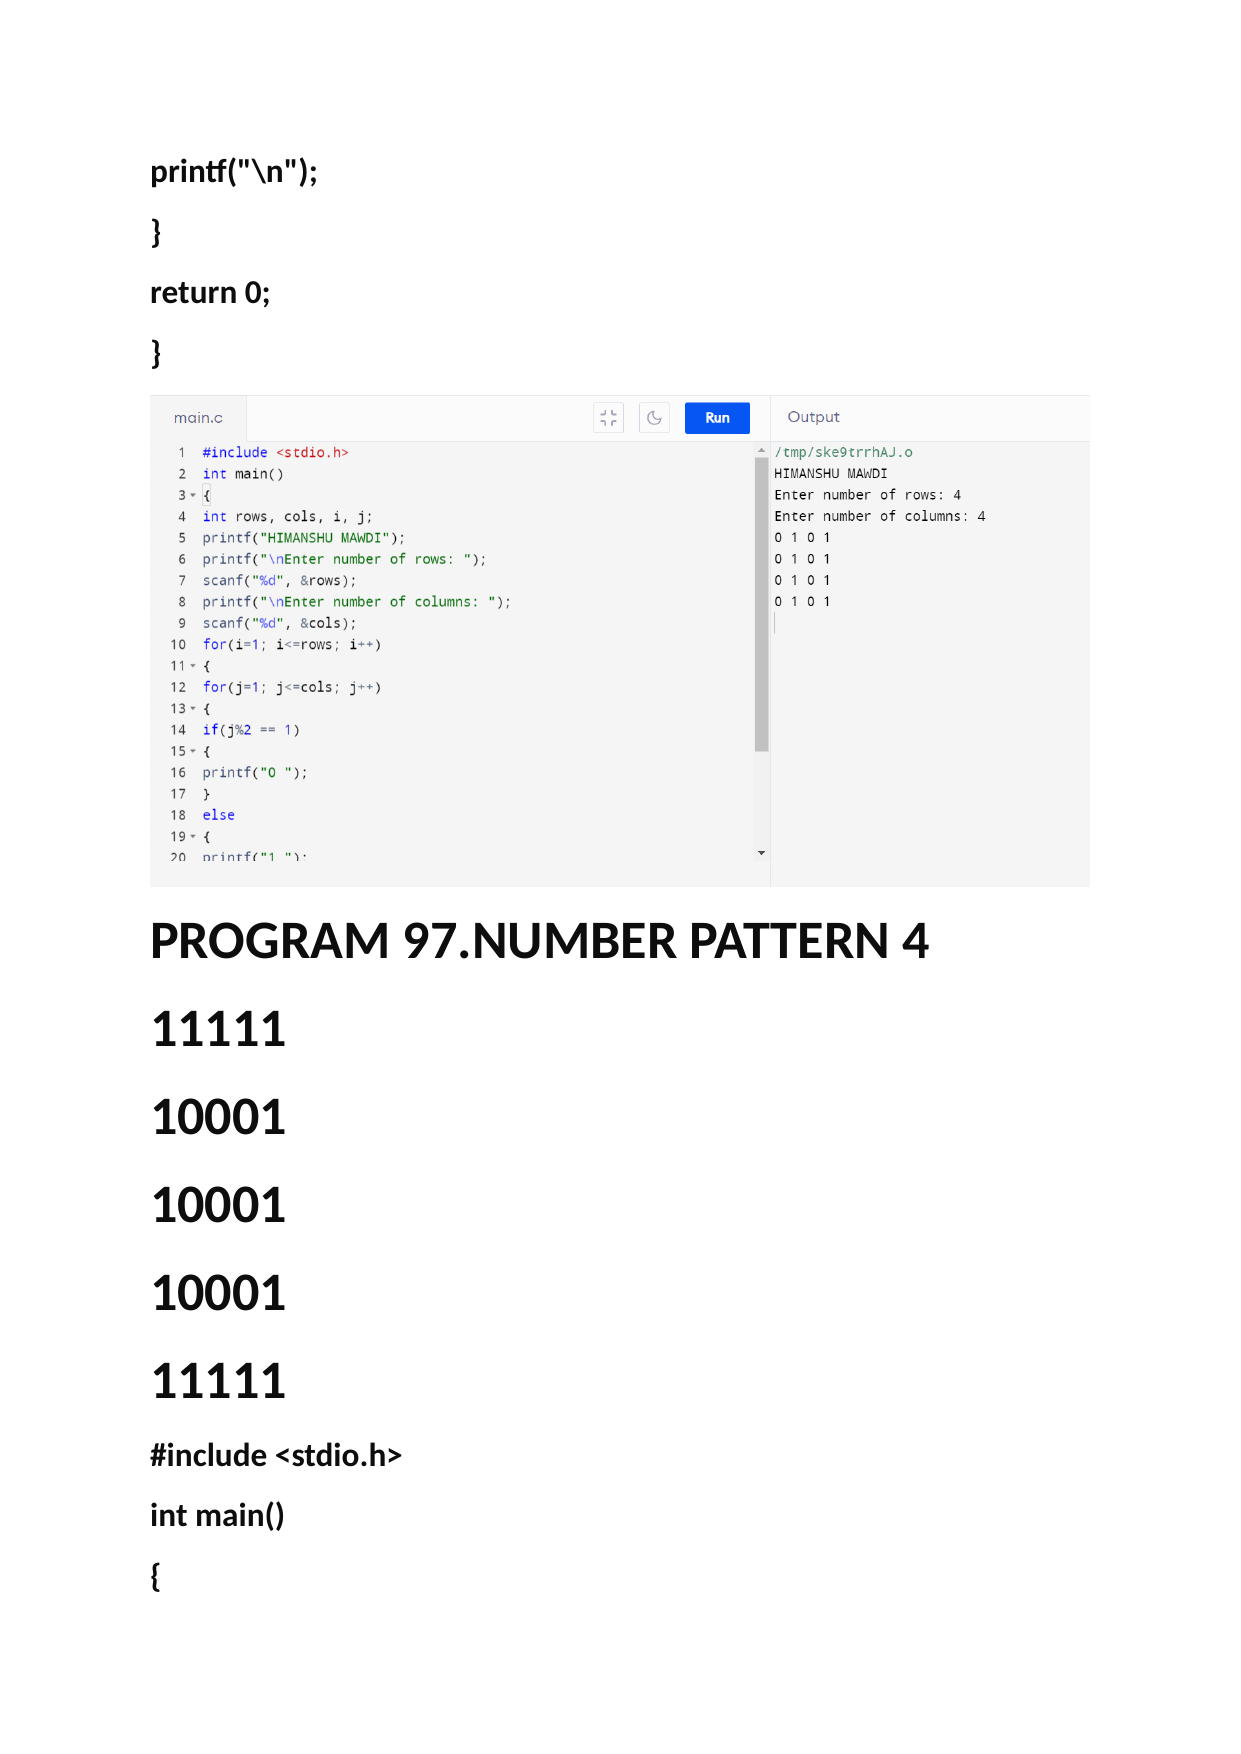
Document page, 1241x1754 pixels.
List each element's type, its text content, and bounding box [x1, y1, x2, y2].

text 11111 [150, 994, 1090, 1060]
text PROGRAM 97.NUMBER PATTERN 4 [150, 906, 1090, 972]
text 10001 [150, 1082, 1090, 1148]
text { [150, 1555, 1090, 1596]
text #include <stdio.h> [150, 1434, 1090, 1474]
text int main() [150, 1494, 1090, 1535]
text 11111 [150, 1346, 1090, 1412]
picture [150, 392, 1091, 887]
text } [150, 332, 1090, 373]
text } [150, 211, 1090, 251]
text printf("\n"); [150, 150, 1090, 191]
text 10001 [150, 1170, 1090, 1236]
text 10001 [150, 1258, 1090, 1324]
text return 0; [150, 271, 1090, 312]
